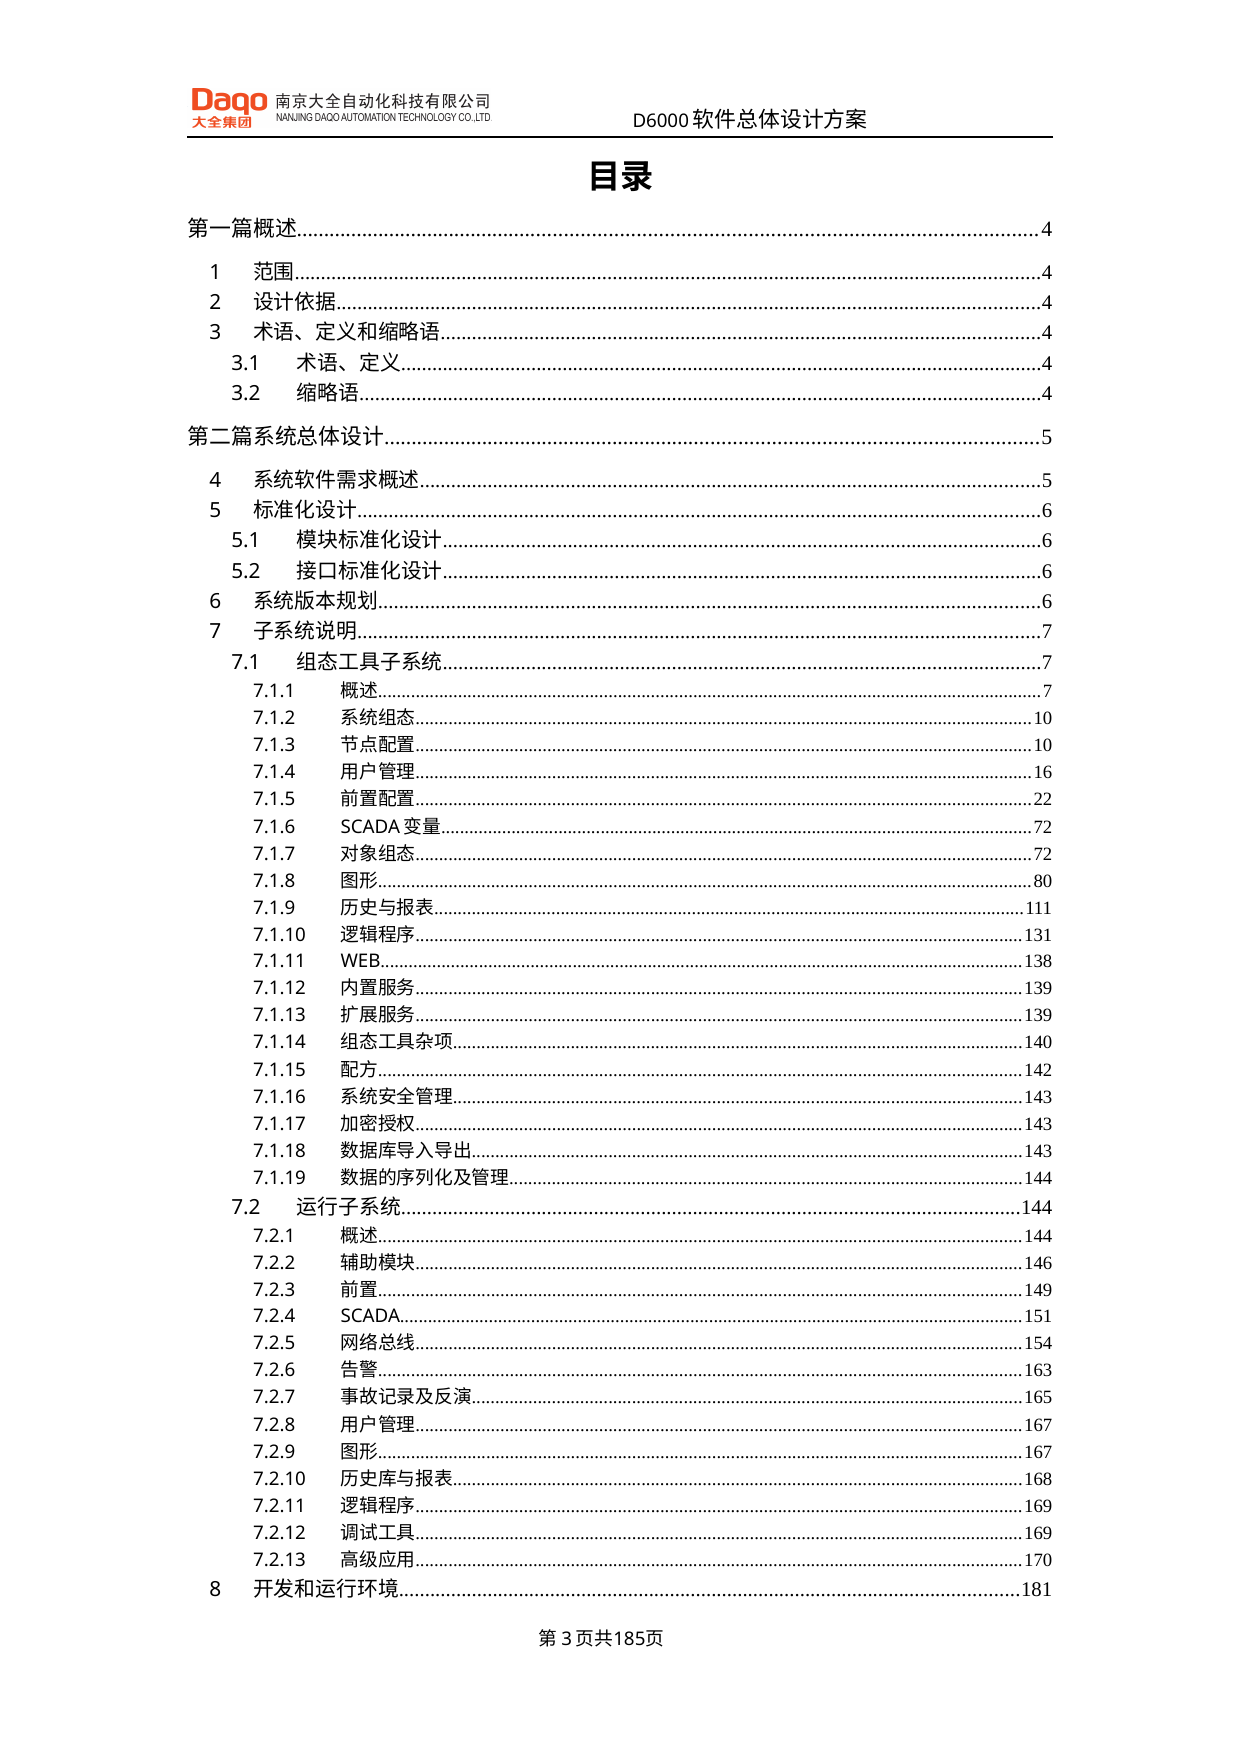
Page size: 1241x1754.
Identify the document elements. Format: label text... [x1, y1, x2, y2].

text 7.1.18 数据库导入导出 143 [253, 1136, 1053, 1163]
text 5.2 接口标准化设计 6 [187, 554, 1053, 584]
text 7.1.16 系统安全管理 143 [253, 1081, 1053, 1109]
text 第二篇系统总体设计 5 [187, 419, 1053, 451]
text 4 系统软件需求概述 5 [209, 463, 1053, 493]
text 目录 [187, 150, 1053, 198]
text 7.2.4 SCADA 151 [253, 1302, 1053, 1328]
text 7.1.10 逻辑程序 131 [253, 920, 1053, 947]
text 3 术语、定义和缩略语 4 [209, 316, 1053, 346]
text 7.1.19 数据的序列化及管理 144 [253, 1163, 1053, 1190]
text 7.2.7 事故记录及反演 165 [253, 1382, 1053, 1409]
text 3.1 术语、定义 4 [187, 346, 1053, 376]
text 7.2.13 高级应用 170 [253, 1545, 1053, 1572]
text 7.1.2 系统组态 10 [253, 702, 1053, 730]
text 6 系统版本规划 6 [209, 584, 1053, 615]
text 7.2.10 历史库与报表 168 [253, 1463, 1053, 1491]
text 7.1.7 对象组态 72 [253, 838, 1053, 866]
text 7.1.15 配方 142 [253, 1054, 1053, 1081]
picture [187, 88, 492, 128]
text 7.1.14 组态工具杂项 140 [253, 1027, 1053, 1054]
text 5.1 模块标准化设计 6 [187, 524, 1053, 554]
text 7 子系统说明 7 [209, 615, 1053, 645]
text 2 设计依据 4 [209, 285, 1053, 316]
text 7.1.4 用户管理 16 [253, 757, 1053, 784]
text 7.2.11 逻辑程序 169 [253, 1491, 1053, 1518]
text 7.1.6 SCADA变量 72 [253, 811, 1053, 838]
text 3.2 缩略语 4 [187, 376, 1053, 406]
text 7.2.12 调试工具 169 [253, 1518, 1053, 1545]
text 7.1.11 WEB 138 [253, 947, 1053, 973]
text 7.2.5 网络总线 154 [253, 1328, 1053, 1355]
text 7.2.1 概述 144 [253, 1221, 1053, 1248]
text 7.1.13 扩展服务 139 [253, 1000, 1053, 1027]
text 7.2 运行子系统 144 [187, 1190, 1053, 1221]
text 7.1.9 历史与报表 111 [253, 893, 1053, 920]
text 7.2.8 用户管理 167 [253, 1409, 1053, 1436]
text 7.2.2 辅助模块 146 [253, 1248, 1053, 1275]
text 7.1.8 图形 80 [253, 866, 1053, 893]
text 5 标准化设计 6 [209, 493, 1053, 524]
text 1 范围 4 [209, 255, 1053, 285]
text 8 开发和运行环境 181 [209, 1572, 1053, 1603]
text 7.2.9 图形 167 [253, 1436, 1053, 1463]
text 7.2.6 告警 163 [253, 1355, 1053, 1382]
text 7.1 组态工具子系统 7 [187, 645, 1053, 675]
text 7.2.3 前置 149 [253, 1275, 1053, 1302]
text 7.1.12 内置服务 139 [253, 973, 1053, 1000]
text 7.1.1 概述 7 [253, 675, 1053, 702]
text 7.1.17 加密授权 143 [253, 1109, 1053, 1136]
text 第一篇概述 4 [187, 211, 1053, 242]
text 7.1.3 节点配置 10 [253, 730, 1053, 757]
text 7.1.5 前置配置 22 [253, 784, 1053, 811]
